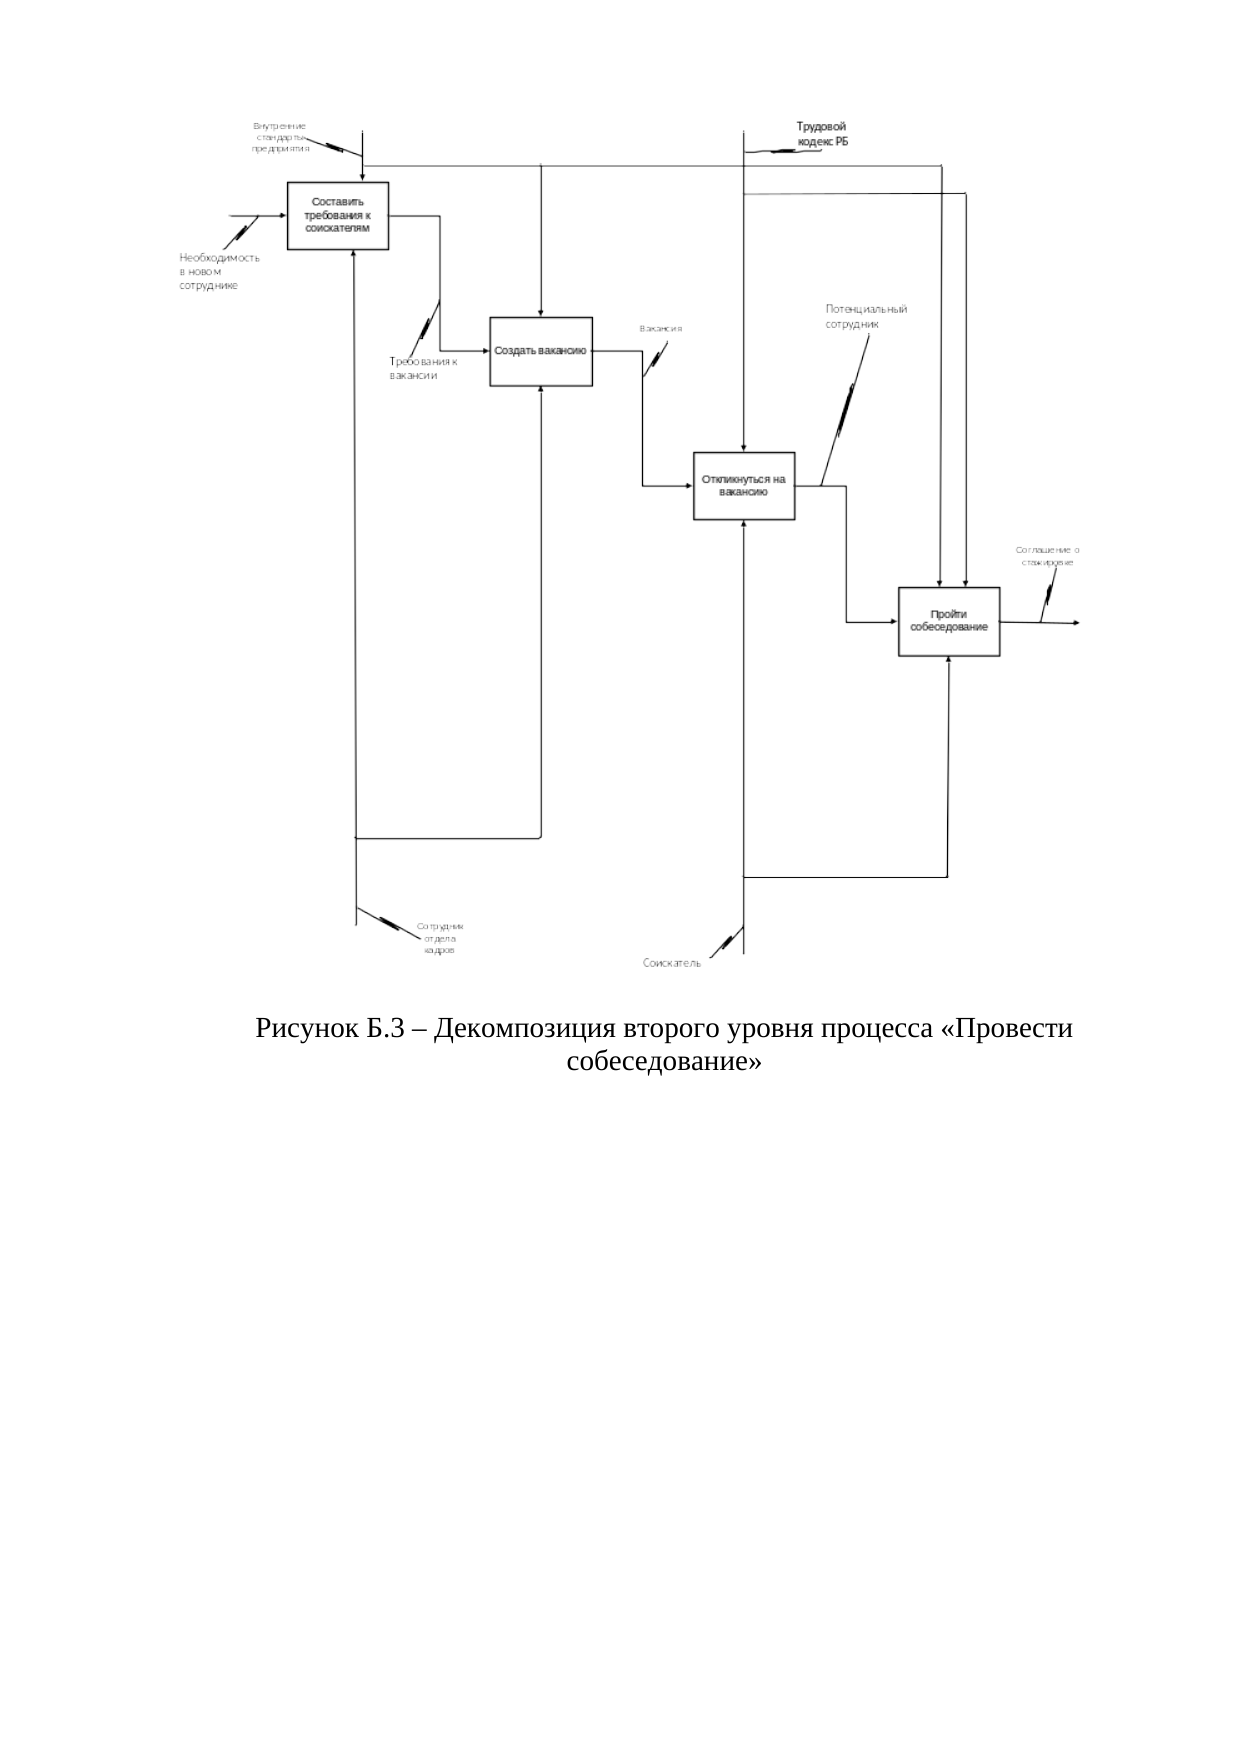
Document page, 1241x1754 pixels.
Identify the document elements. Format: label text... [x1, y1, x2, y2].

text Рисунок Б.3 – Декомпозиция второго уровня процесса «Провести собеседование» [177, 1010, 1152, 1077]
